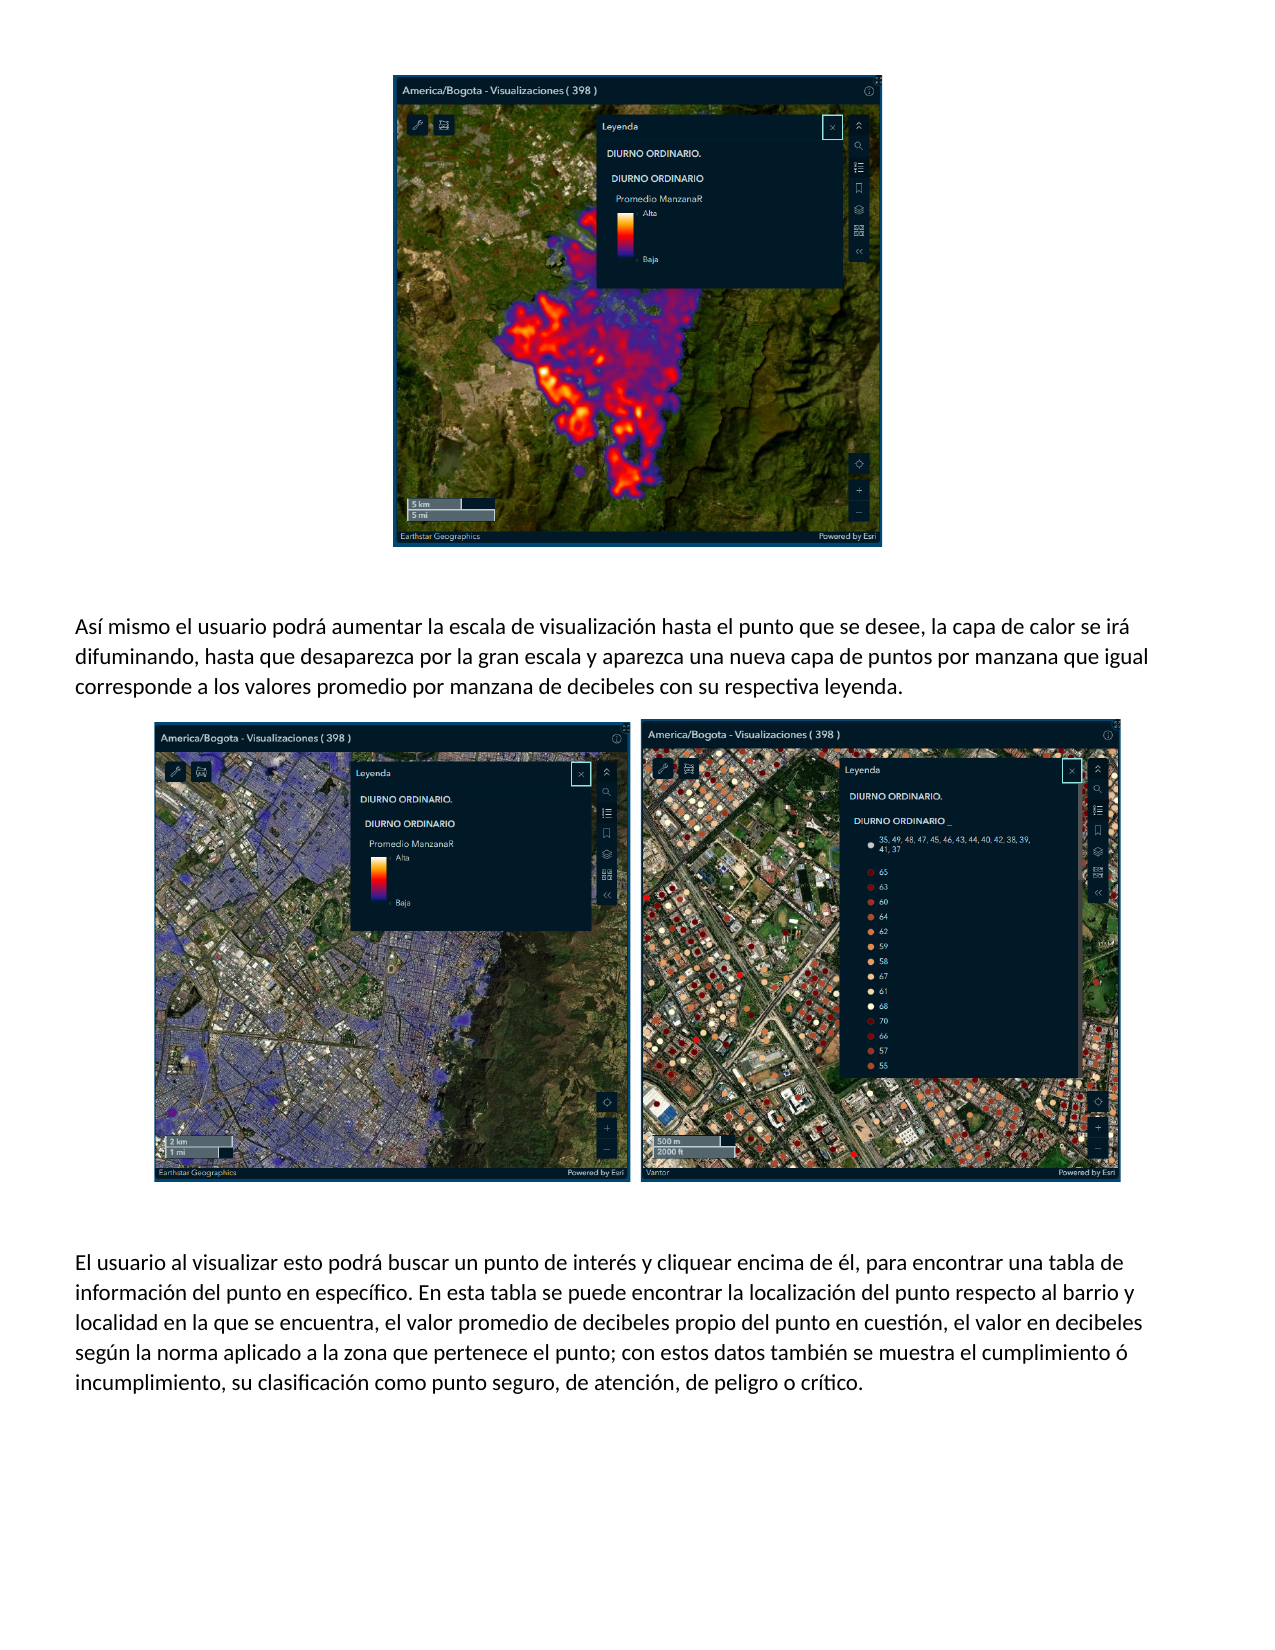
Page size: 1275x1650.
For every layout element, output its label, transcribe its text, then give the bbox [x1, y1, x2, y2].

text Así mismo el usuario podrá aumentar la escala de visualización hasta el punto que se desee, la capa de calor se irá difuminando, hasta que desaparezca por la gran escala y aparezca una nueva capa de puntos por manzana que igual corresponde a los valores promedio por manzana de decibeles con su respectiva leyenda. [75, 612, 1200, 701]
picture [622, 724, 631, 732]
picture [1113, 719, 1121, 729]
picture [875, 75, 883, 84]
picture [154, 722, 631, 1182]
text El usuario al visualizar esto podrá buscar un punto de interés y cliquear encima de él, para encontrar una tabla de información del punto en específico. En esta tabla se puede encontrar la localización del punto respecto al barrio y localidad en la que se encuentra, el valor promedio de decibeles propio del punto en cuestión, el valor en decibeles según la norma aplicado a la zona que pertenece el punto; con estos datos también se muestra el cumplimiento ó incumplimiento, su clasificación como punto seguro, de atención, de peligro o crítico. [75, 1248, 1200, 1396]
picture [393, 75, 883, 547]
picture [640, 719, 1121, 1182]
